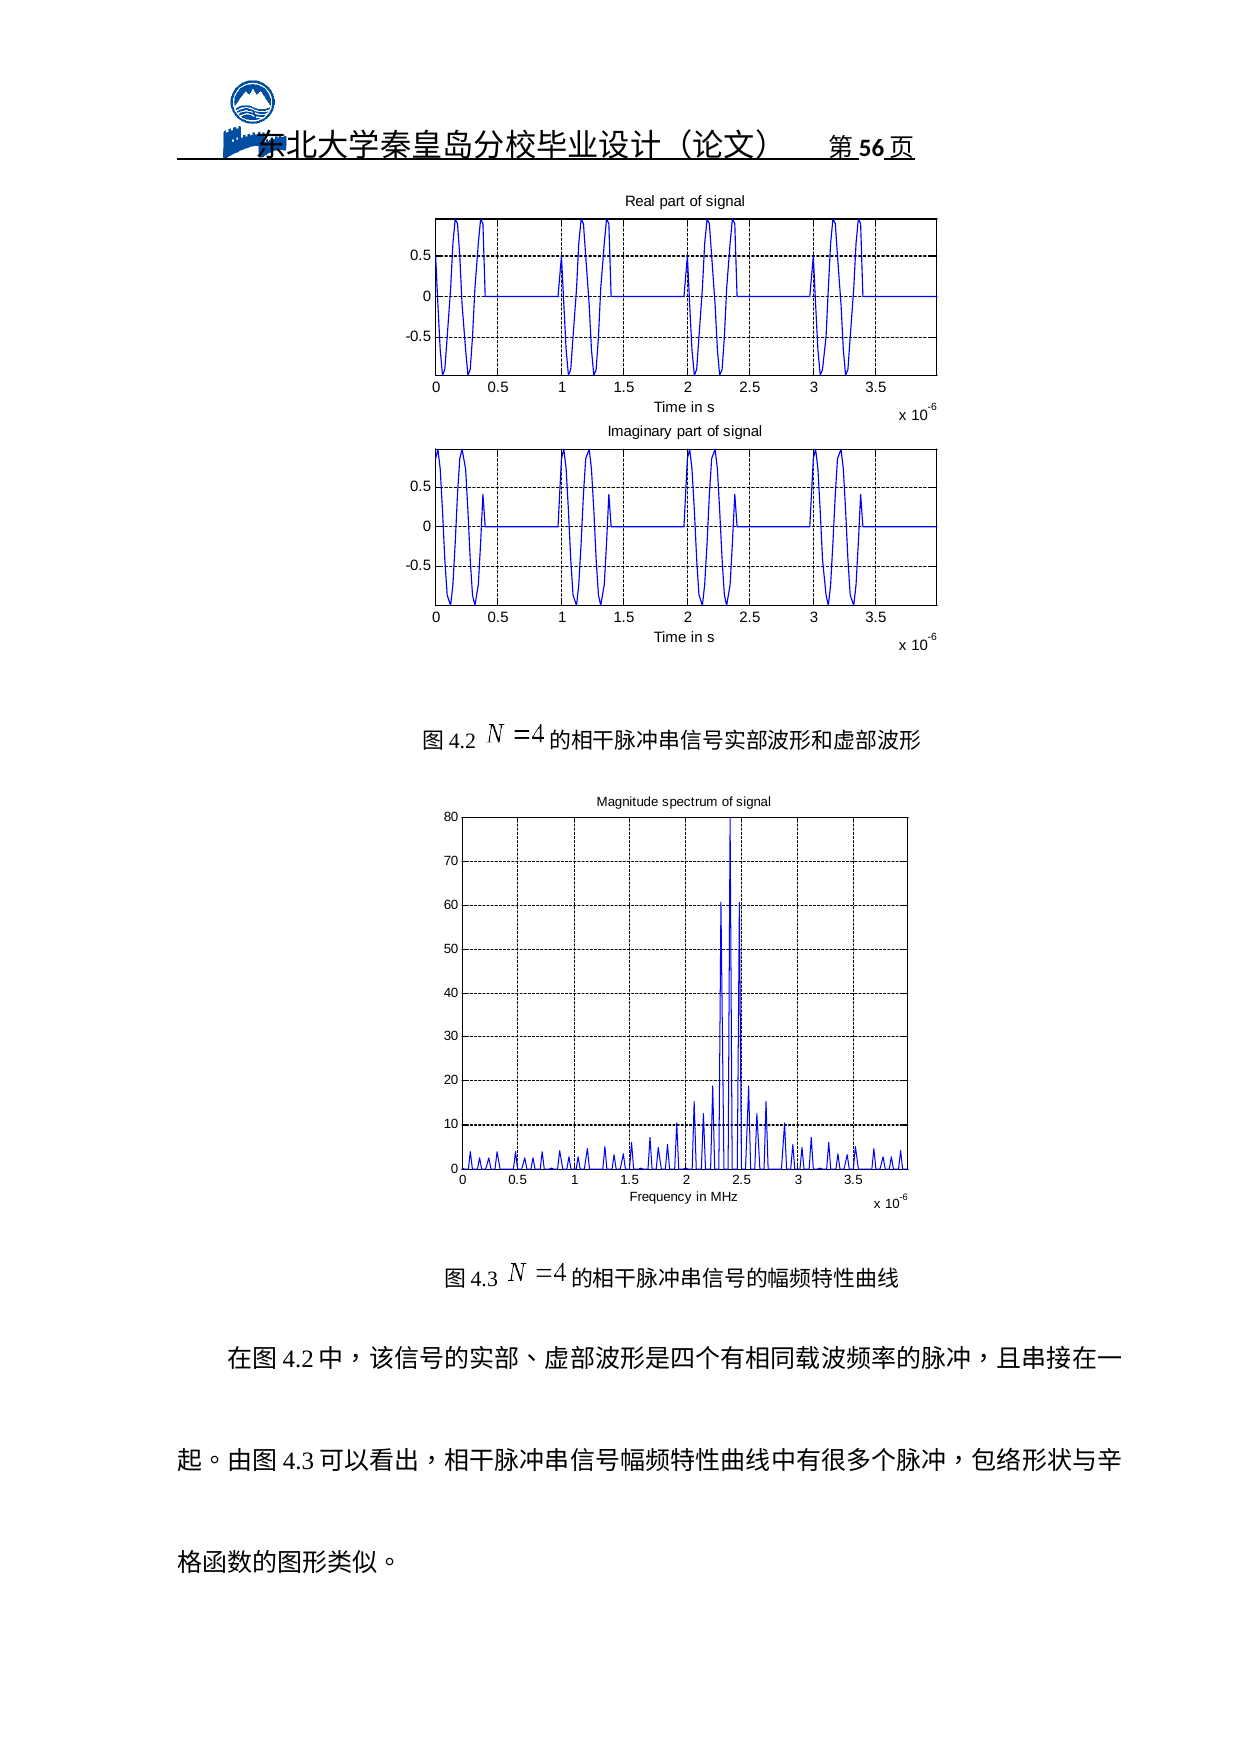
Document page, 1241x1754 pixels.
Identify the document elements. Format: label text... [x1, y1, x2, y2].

picture [214, 79, 292, 158]
text 图4.3 的相干脉冲串信号的幅频特性曲线 [177, 1241, 1122, 1309]
text 图4.2 的相干脉冲串信号实部波形和虚部波形 [177, 702, 1122, 770]
text 在图4.2中，该信号的实部、虚部波形是四个有相同载波频率的脉冲，且串接在一起。由图4.3可以看出，相干脉冲串信号幅频特性曲线中有很多个脉冲，包络形状与辛格函数的图形类似。 [177, 1324, 1122, 1595]
